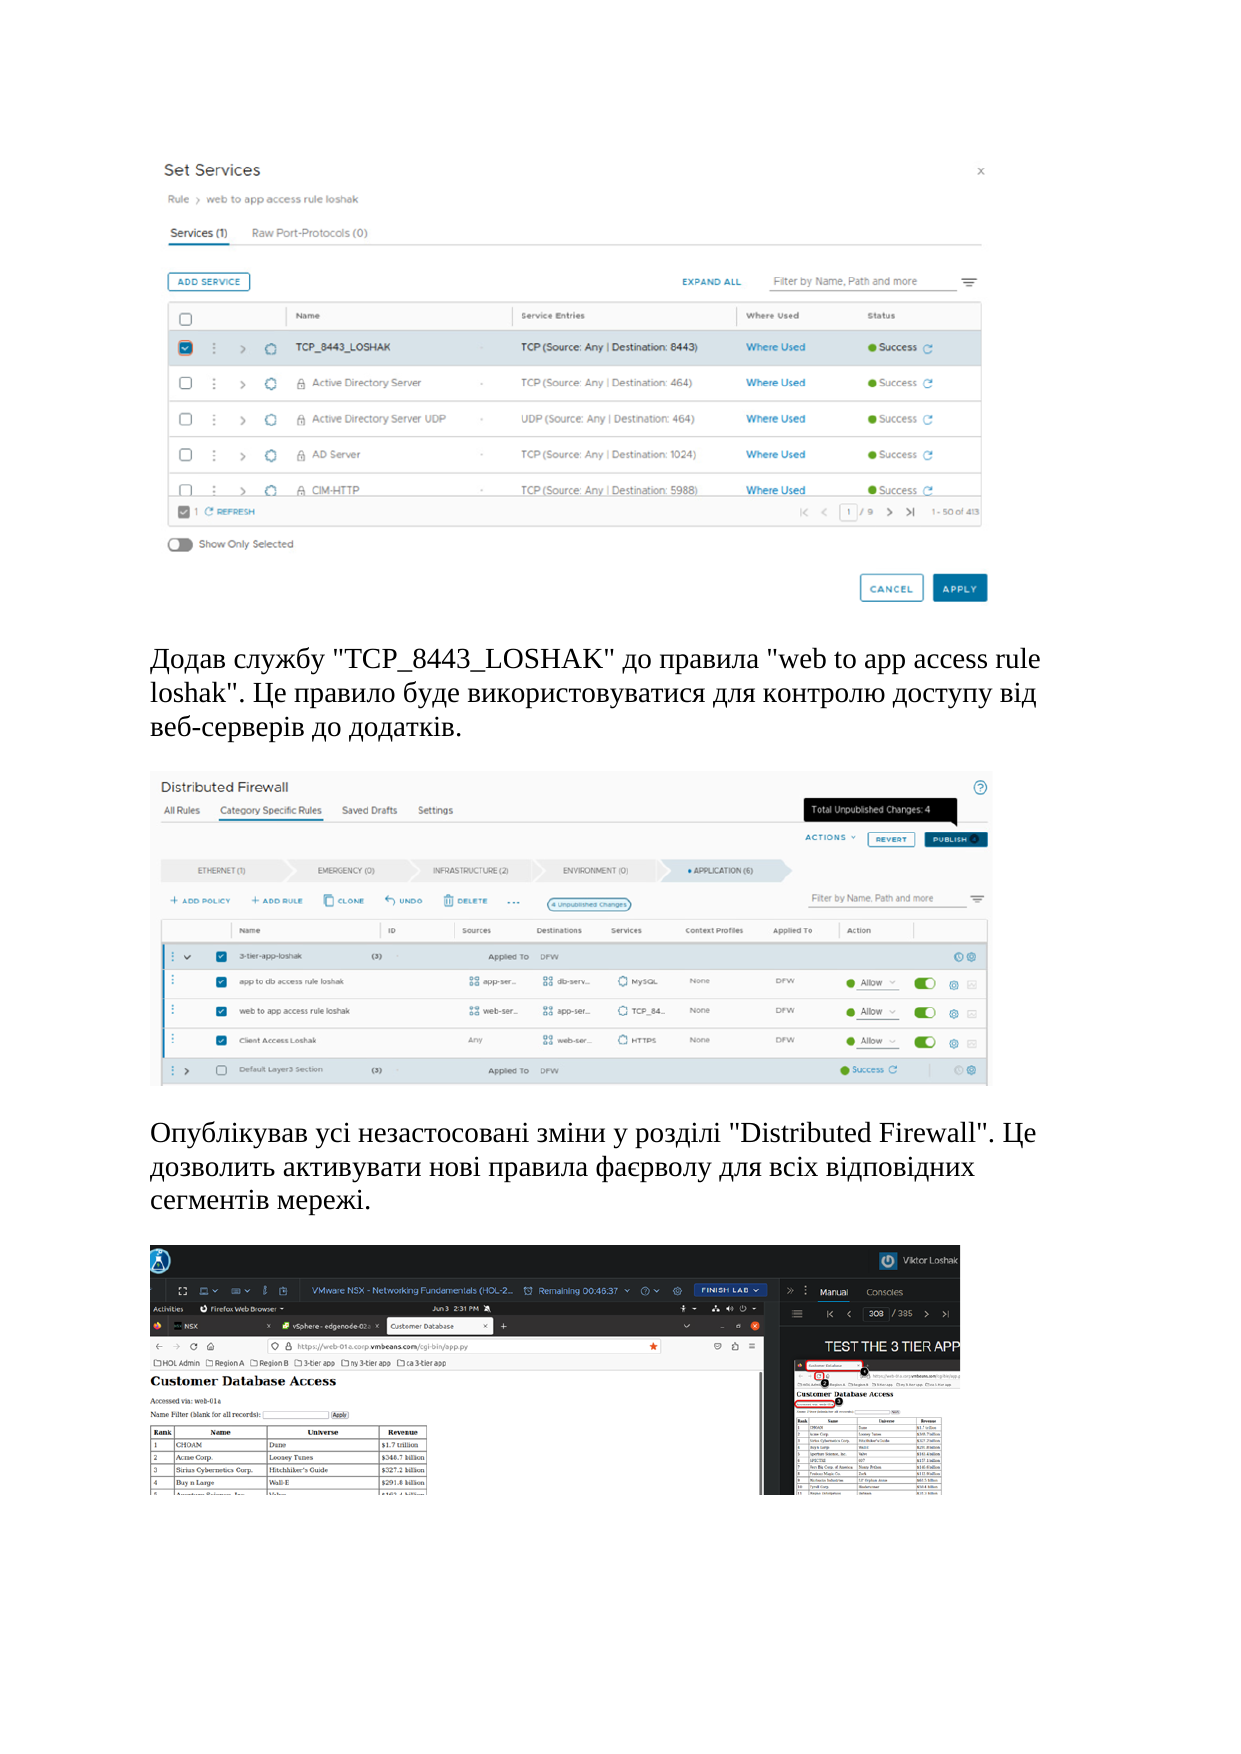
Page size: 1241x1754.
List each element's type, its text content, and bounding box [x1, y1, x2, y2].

text Додав службу "TCP_8443_LOSHAK" до правила "web to app access rule loshak". Це правило буде використовуватися для контролю доступу від веб-серверів до додатків. [150, 642, 1090, 742]
picture [150, 771, 993, 1086]
picture [150, 150, 1001, 613]
text Опублікував усі незастосовані зміни у розділі "Distributed Firewall". Це дозволить активувати нові правила фаєрволу для всіх відповідних сегментів мережі. [150, 1115, 1090, 1216]
picture [150, 1245, 961, 1495]
